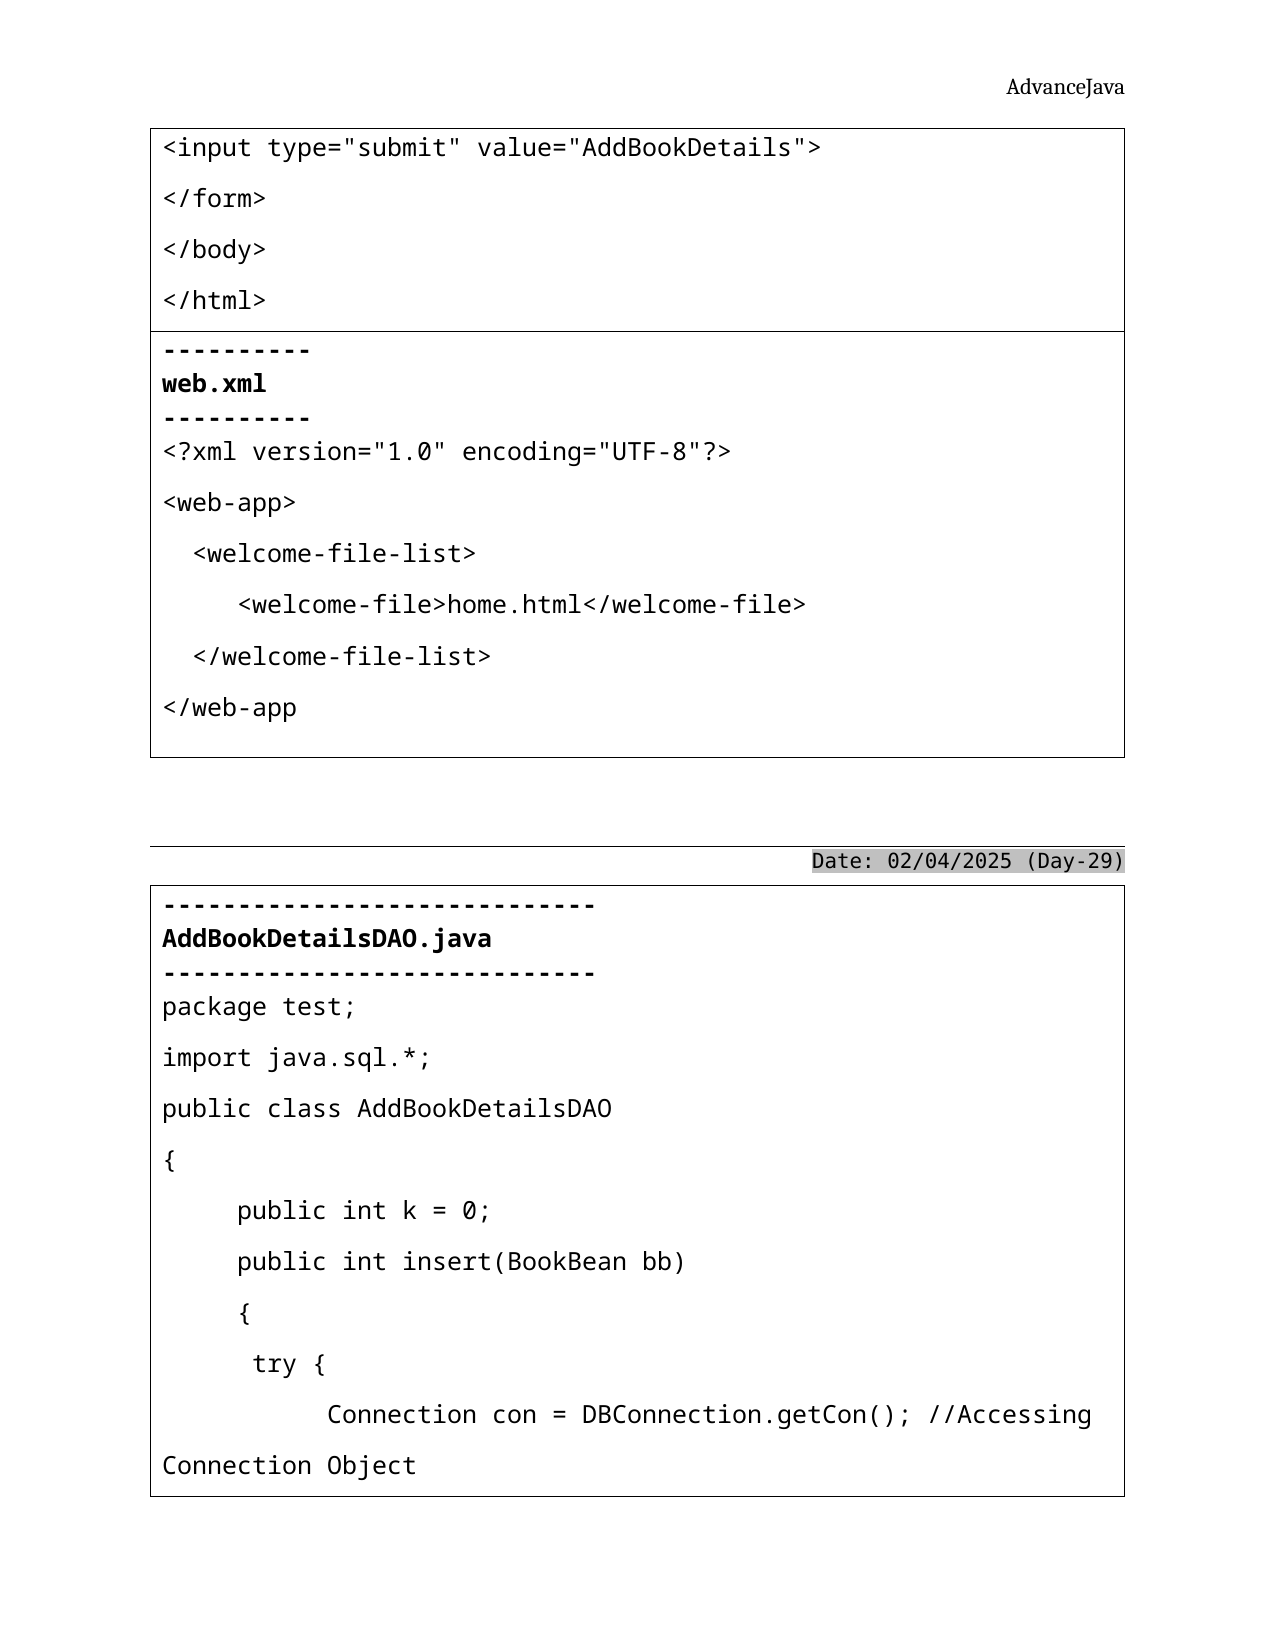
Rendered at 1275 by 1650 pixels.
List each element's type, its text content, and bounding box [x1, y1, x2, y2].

text Date: 02/04/2025 (Day-29) [150, 847, 1125, 873]
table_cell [151, 129, 1124, 331]
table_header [151, 886, 1124, 1496]
table_cell ---------- web.xml ---------- <?xml version="1.0" encoding="UTF-8"?> <web-app> <welcome-file-list> <welcome-file>home.html</welcome-file> </welcome-file-list> </web-app [151, 332, 1124, 757]
